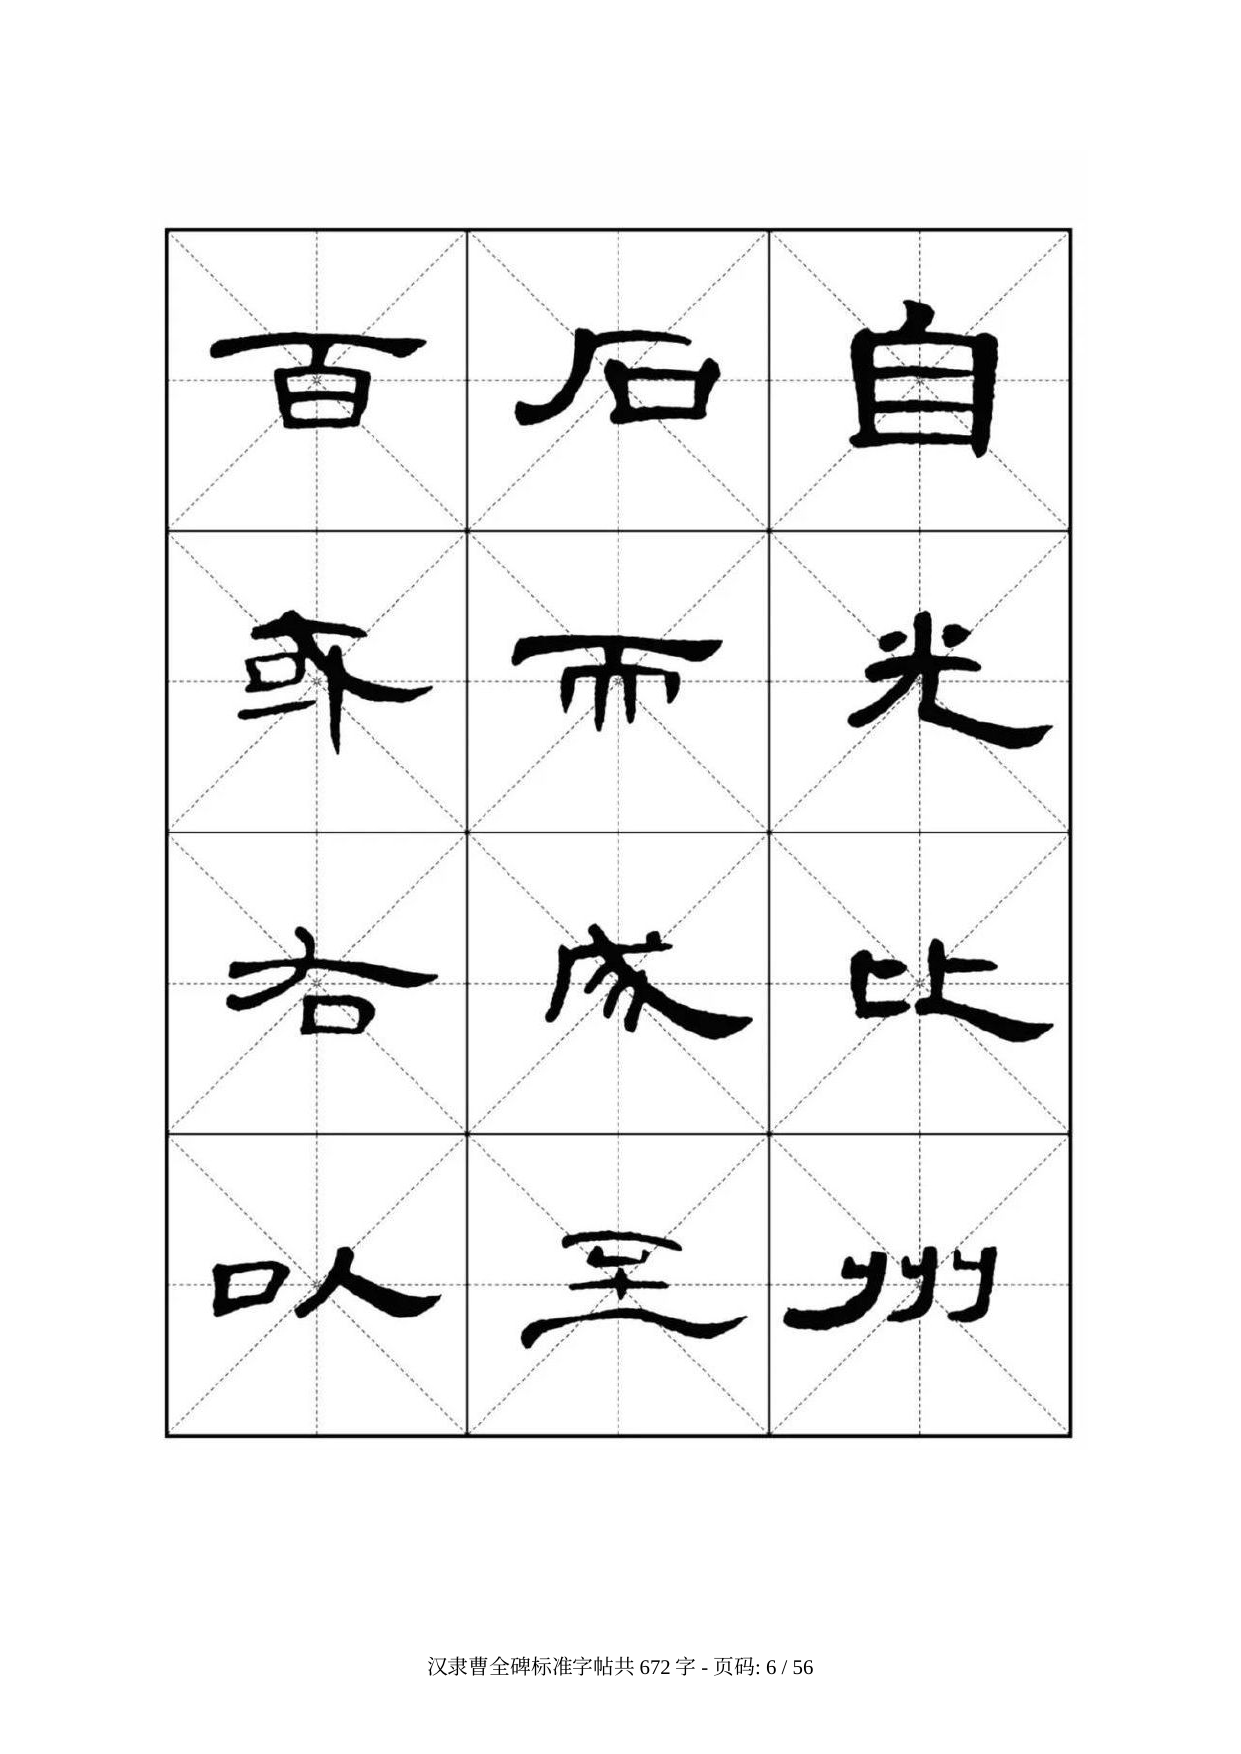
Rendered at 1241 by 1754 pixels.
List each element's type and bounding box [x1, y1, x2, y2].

picture [150, 150, 1088, 1450]
